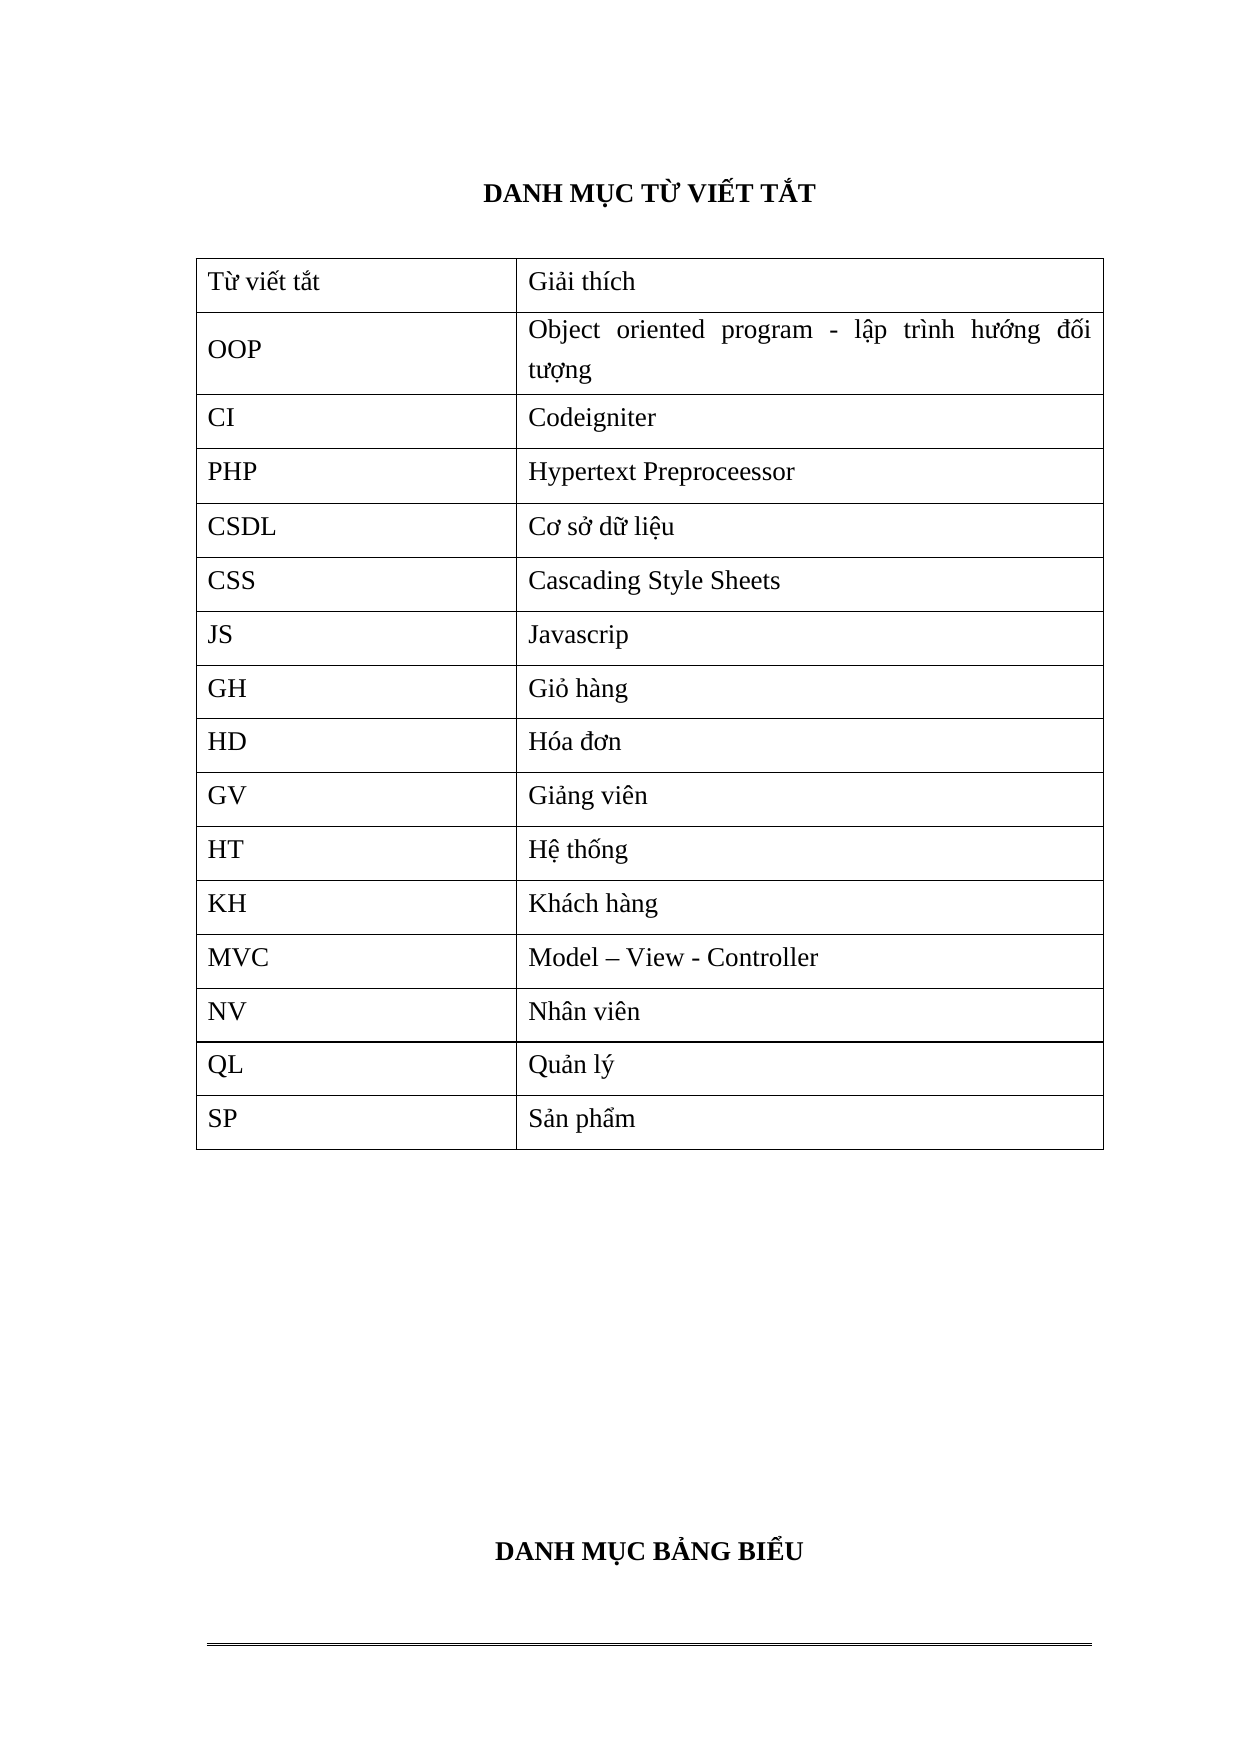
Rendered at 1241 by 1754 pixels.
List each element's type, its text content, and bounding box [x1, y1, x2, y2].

table_cell KH [197, 881, 516, 934]
table_cell Model – View - Controller [517, 935, 1103, 988]
table_cell HD [197, 719, 516, 772]
table_cell PHP [197, 449, 516, 503]
table_cell CSDL [197, 504, 516, 557]
table_cell Quản lý [517, 1043, 1103, 1095]
table_cell CSS [197, 558, 516, 611]
table_cell Nhân viên [517, 989, 1103, 1041]
table_cell Hệ thống [517, 827, 1103, 880]
text DANH MỤC BẢNG BIỂU [207, 1535, 1092, 1566]
table_cell CI [197, 395, 516, 448]
table_cell Hóa đơn [517, 719, 1103, 772]
table_cell Giảng viên [517, 773, 1103, 826]
table_cell Javascrip [517, 612, 1103, 664]
table_cell Codeigniter [517, 395, 1103, 448]
table_cell Cơ sở dữ liệu [517, 504, 1103, 557]
table_cell GV [197, 773, 516, 826]
table_cell HT [197, 827, 516, 880]
table_cell Cascading Style Sheets [517, 558, 1103, 611]
table_cell Object oriented program - lập trình hướng đối tượng [517, 313, 1103, 394]
table_cell JS [197, 612, 516, 664]
table_cell OOP [197, 313, 516, 394]
table_cell MVC [197, 935, 516, 988]
table_cell QL [197, 1043, 516, 1095]
table_cell SP [197, 1096, 516, 1149]
table_cell GH [197, 666, 516, 718]
table_cell Giỏ hàng [517, 666, 1103, 718]
table_cell Sản phẩm [517, 1096, 1103, 1149]
table_cell Khách hàng [517, 881, 1103, 934]
table_cell NV [197, 989, 516, 1041]
table_header Từ viết tắt [197, 259, 516, 312]
subtitle DANH MỤC TỪ VIẾT TẮT [207, 177, 1092, 208]
table_header Giải thích [517, 259, 1103, 312]
table_cell Hypertext Preproceessor [517, 449, 1103, 503]
